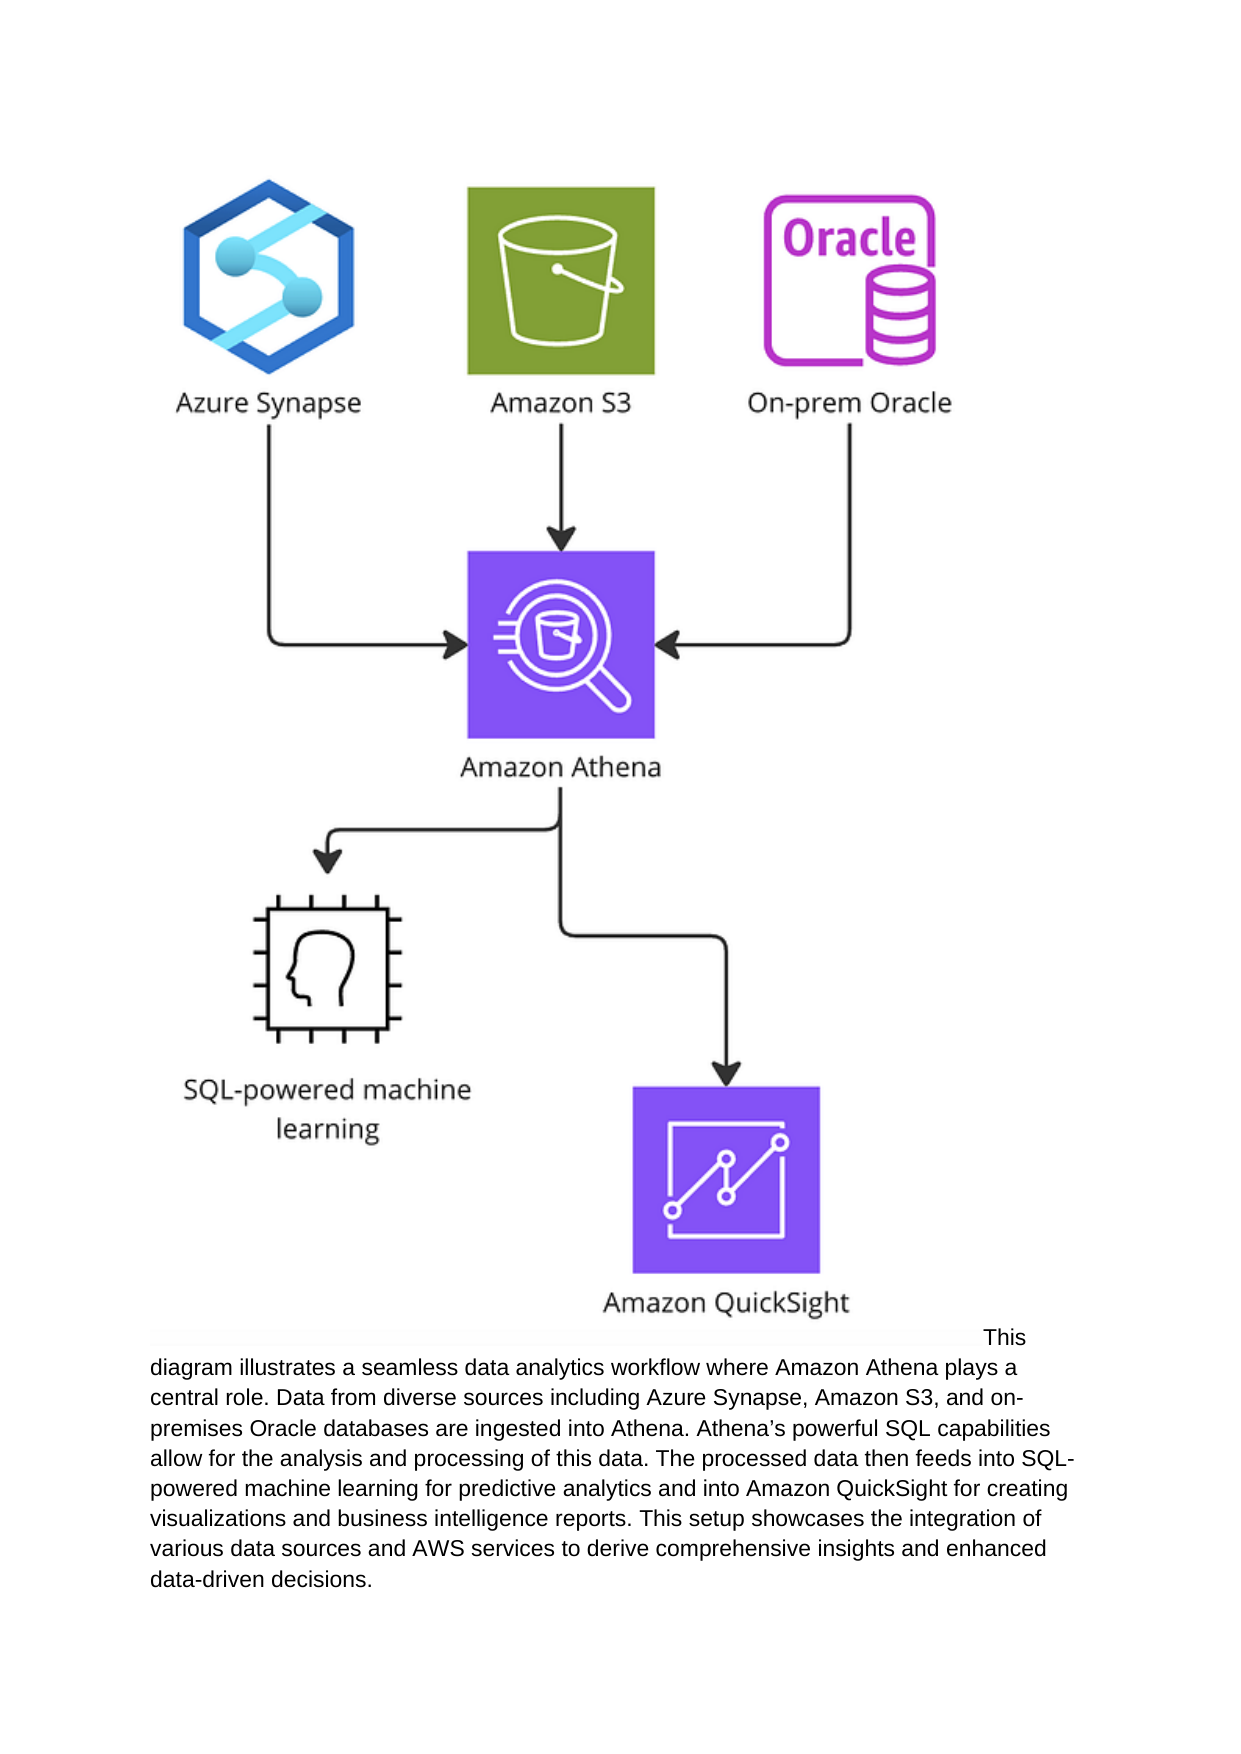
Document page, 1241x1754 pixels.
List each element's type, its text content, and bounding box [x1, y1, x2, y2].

picture [150, 150, 983, 1346]
